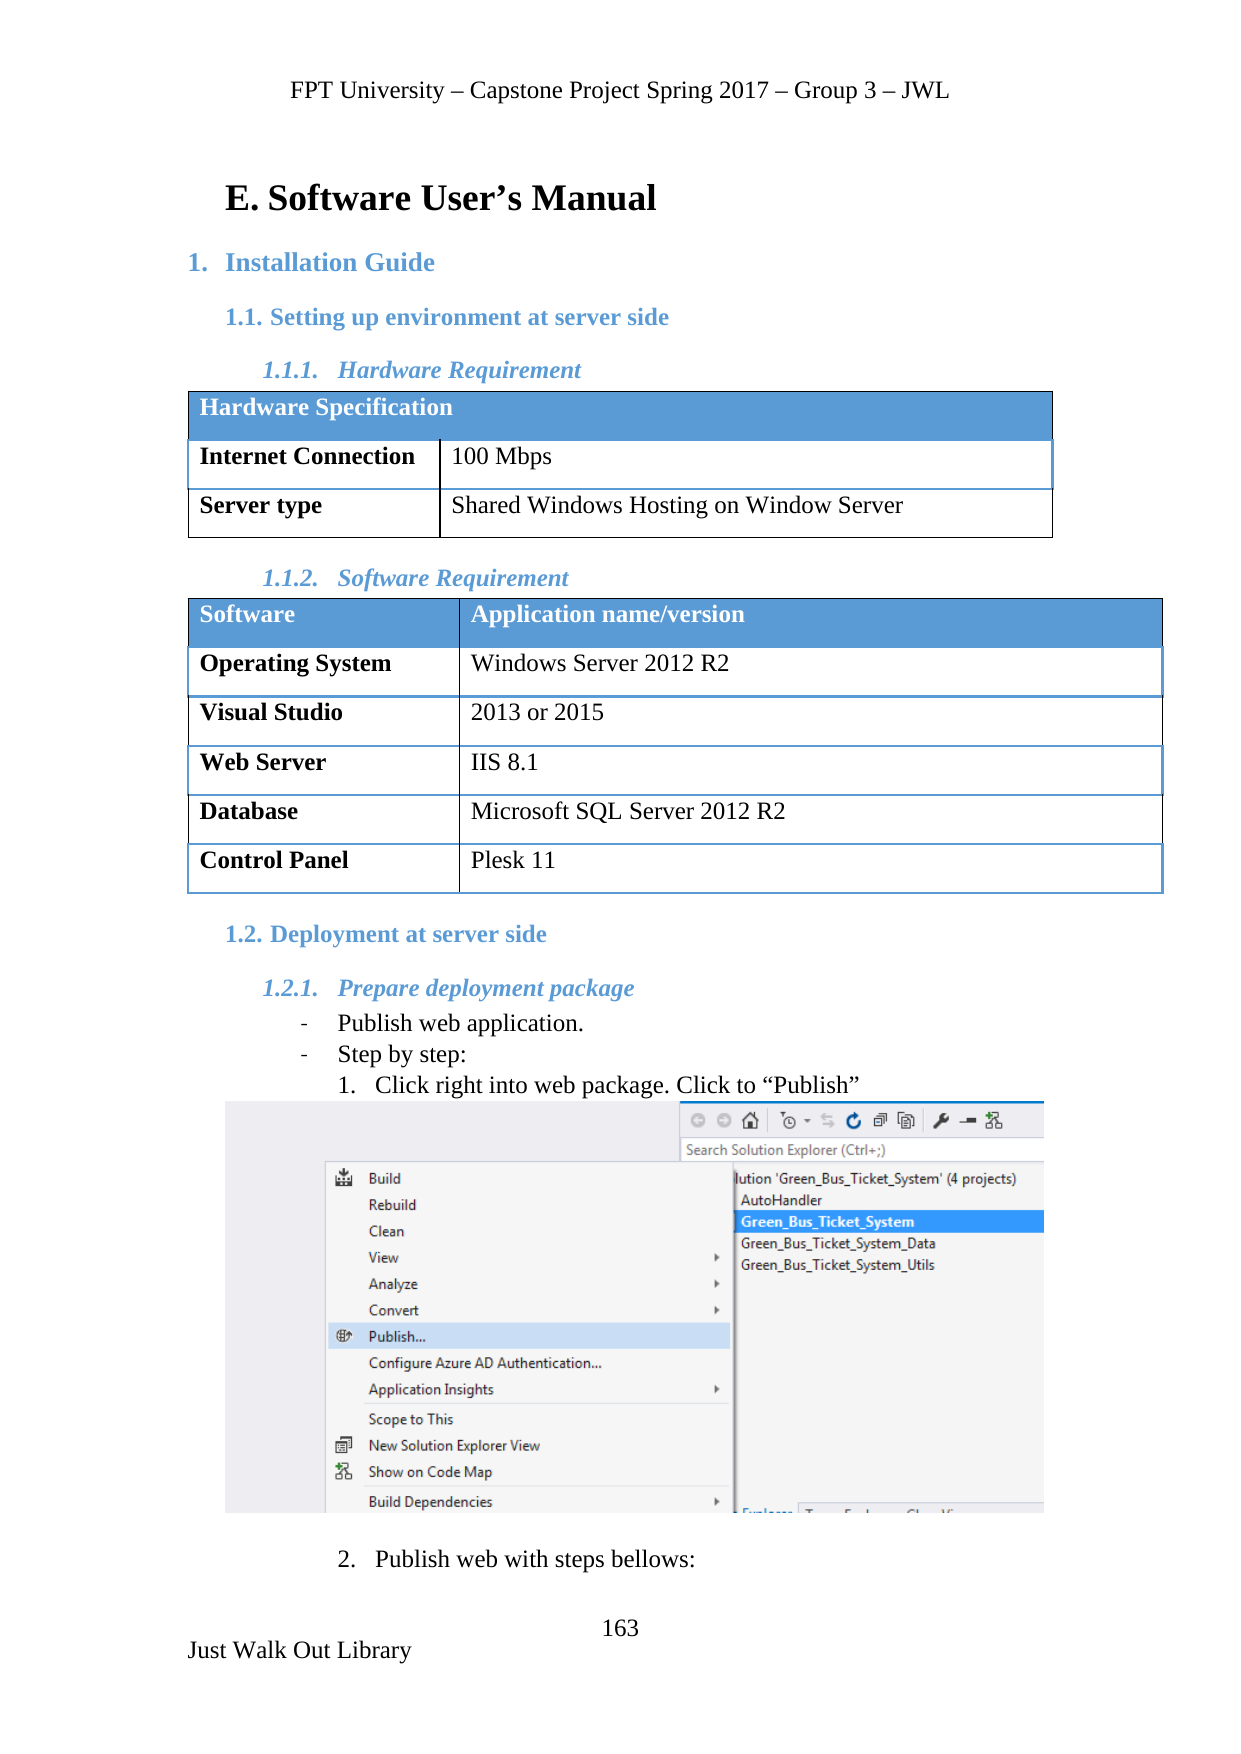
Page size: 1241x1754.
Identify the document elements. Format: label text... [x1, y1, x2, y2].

subtitle Prepare deployment package [262, 973, 1053, 1002]
subtitle Deployment at server side [225, 919, 1053, 948]
subtitle Installation Guide [187, 246, 1053, 277]
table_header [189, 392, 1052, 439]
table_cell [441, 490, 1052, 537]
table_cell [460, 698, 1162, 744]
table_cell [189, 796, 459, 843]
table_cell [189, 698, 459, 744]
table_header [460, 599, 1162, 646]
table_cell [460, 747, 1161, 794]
list Step by step: [300, 1039, 1053, 1069]
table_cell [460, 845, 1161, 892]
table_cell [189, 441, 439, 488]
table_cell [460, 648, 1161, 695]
list Publish web with steps bellows: [337, 1544, 1053, 1573]
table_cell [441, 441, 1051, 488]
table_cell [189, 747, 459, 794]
subtitle Setting up environment at server side [225, 302, 1053, 331]
subtitle Hardware Requirement [262, 356, 1053, 384]
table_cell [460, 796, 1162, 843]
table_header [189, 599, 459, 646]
list Publish web application. [300, 1008, 1053, 1037]
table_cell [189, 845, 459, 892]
picture [225, 1101, 1044, 1513]
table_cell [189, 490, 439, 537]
subtitle Software Requirement [262, 563, 1053, 592]
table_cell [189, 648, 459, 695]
subtitle Software User’s Manual [225, 175, 1053, 218]
list Click right into web package. Click to “Publish” [337, 1071, 1053, 1099]
